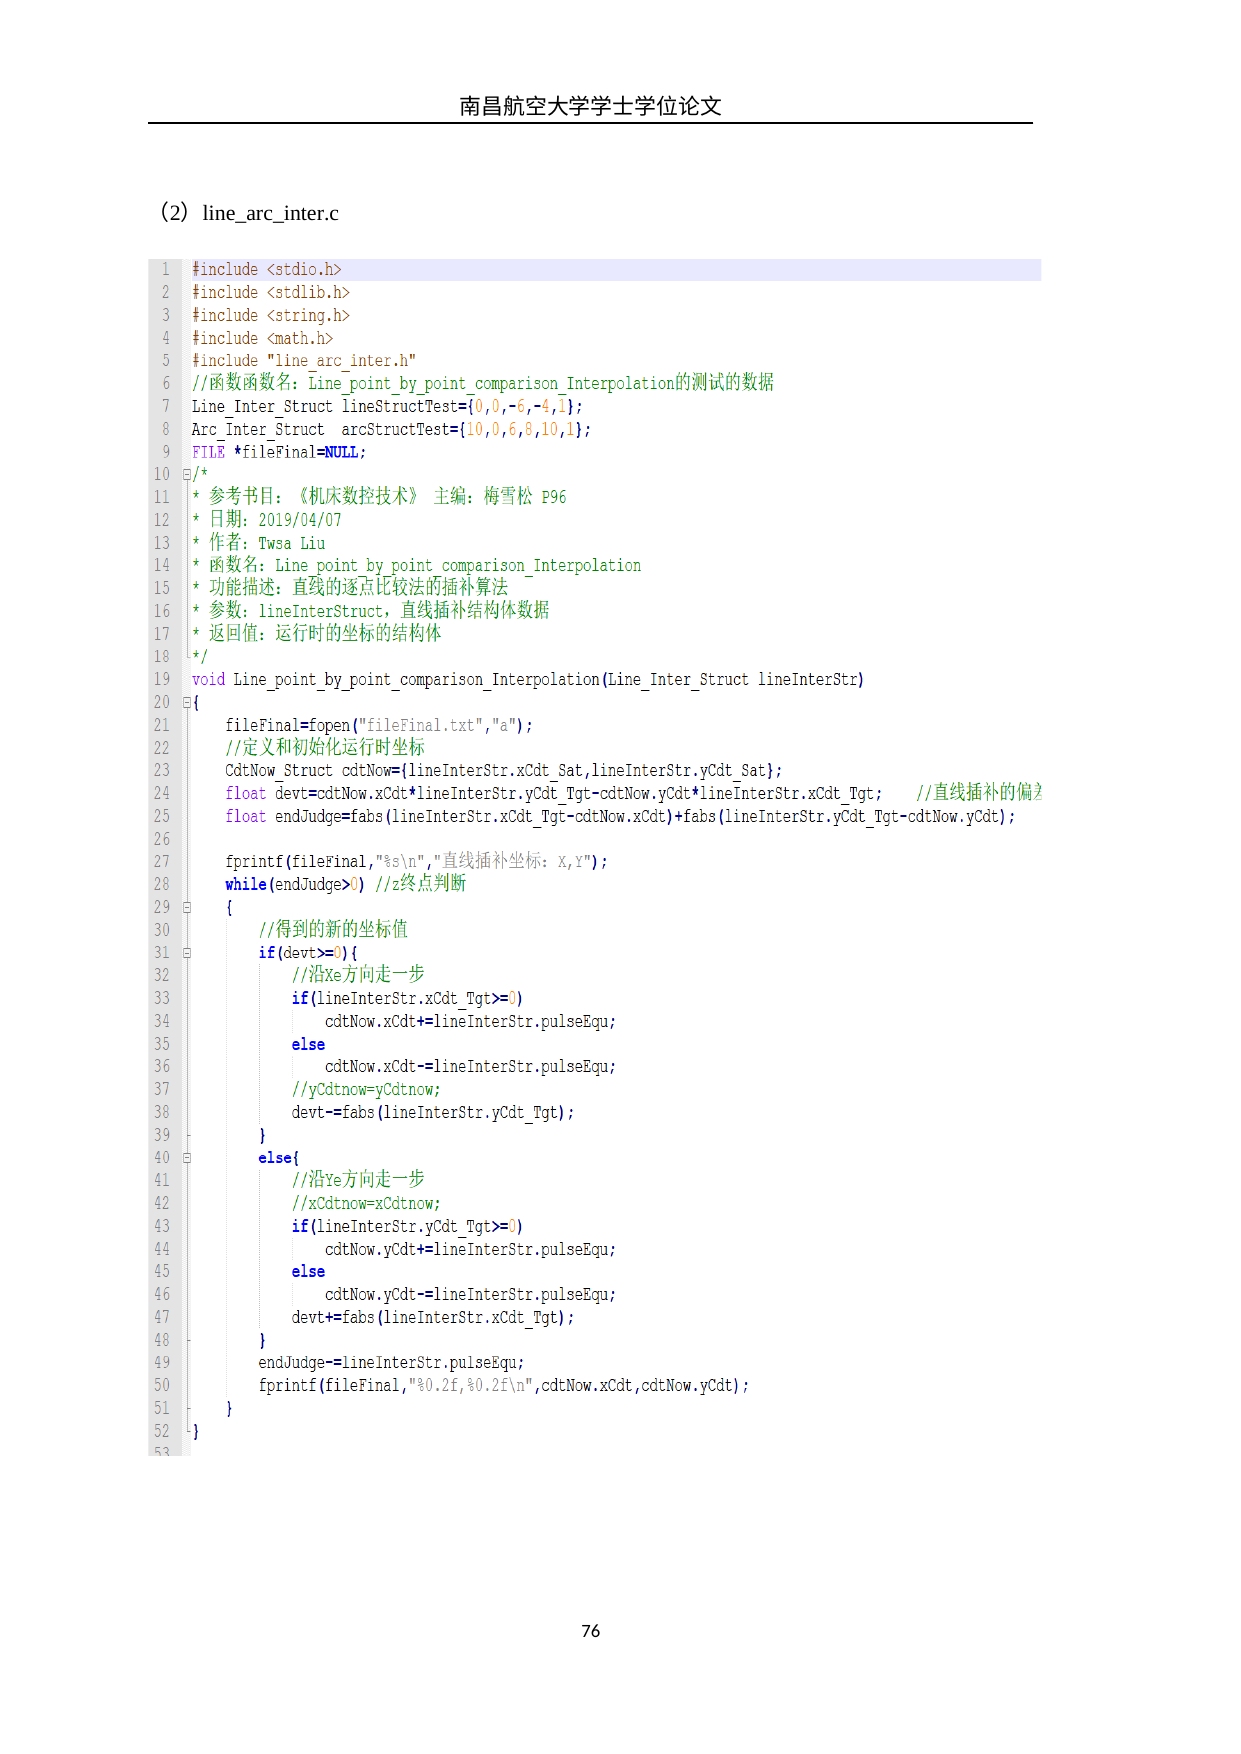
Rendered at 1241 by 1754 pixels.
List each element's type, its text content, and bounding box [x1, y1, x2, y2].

picture [148, 259, 1042, 1456]
text （2）line_arc_inter.c [148, 194, 1033, 227]
